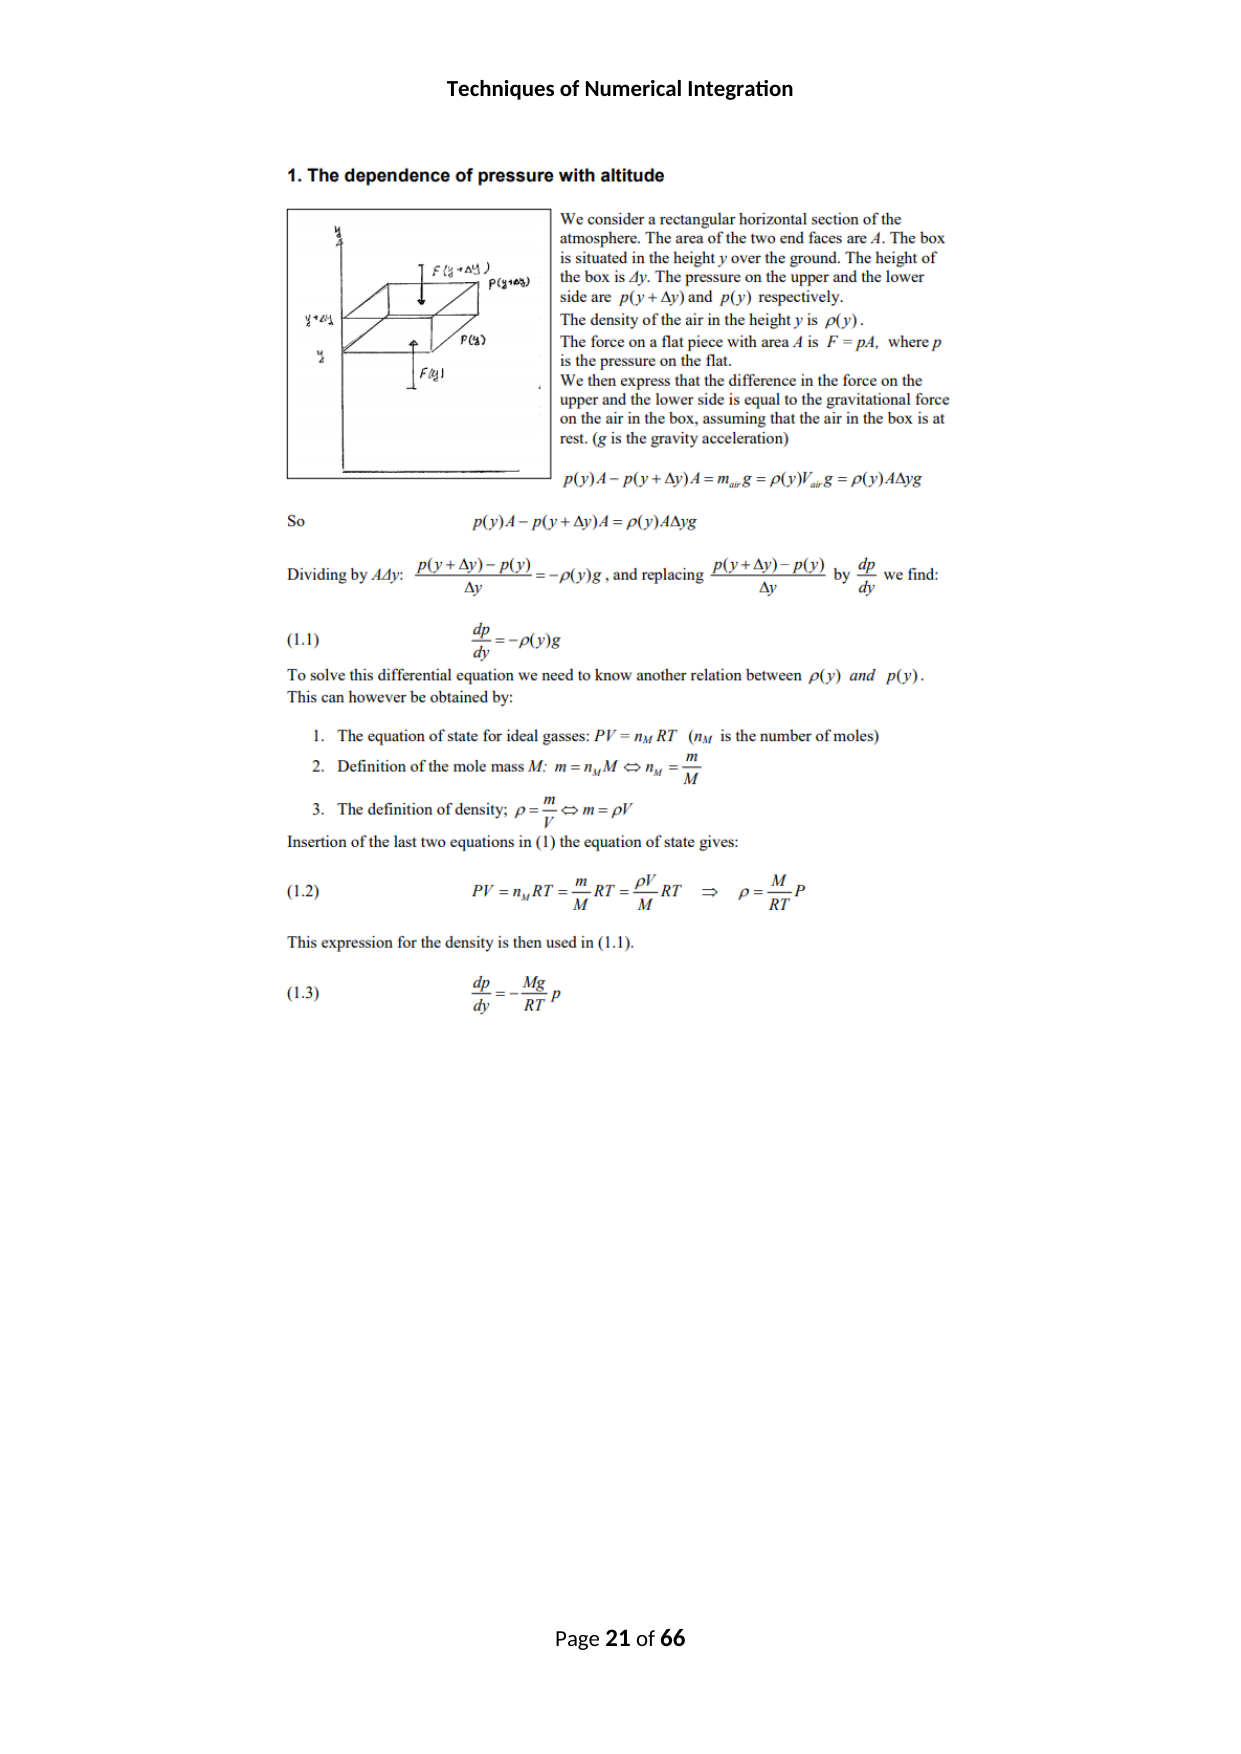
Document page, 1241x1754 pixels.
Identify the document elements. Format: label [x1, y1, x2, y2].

picture [264, 150, 976, 1019]
